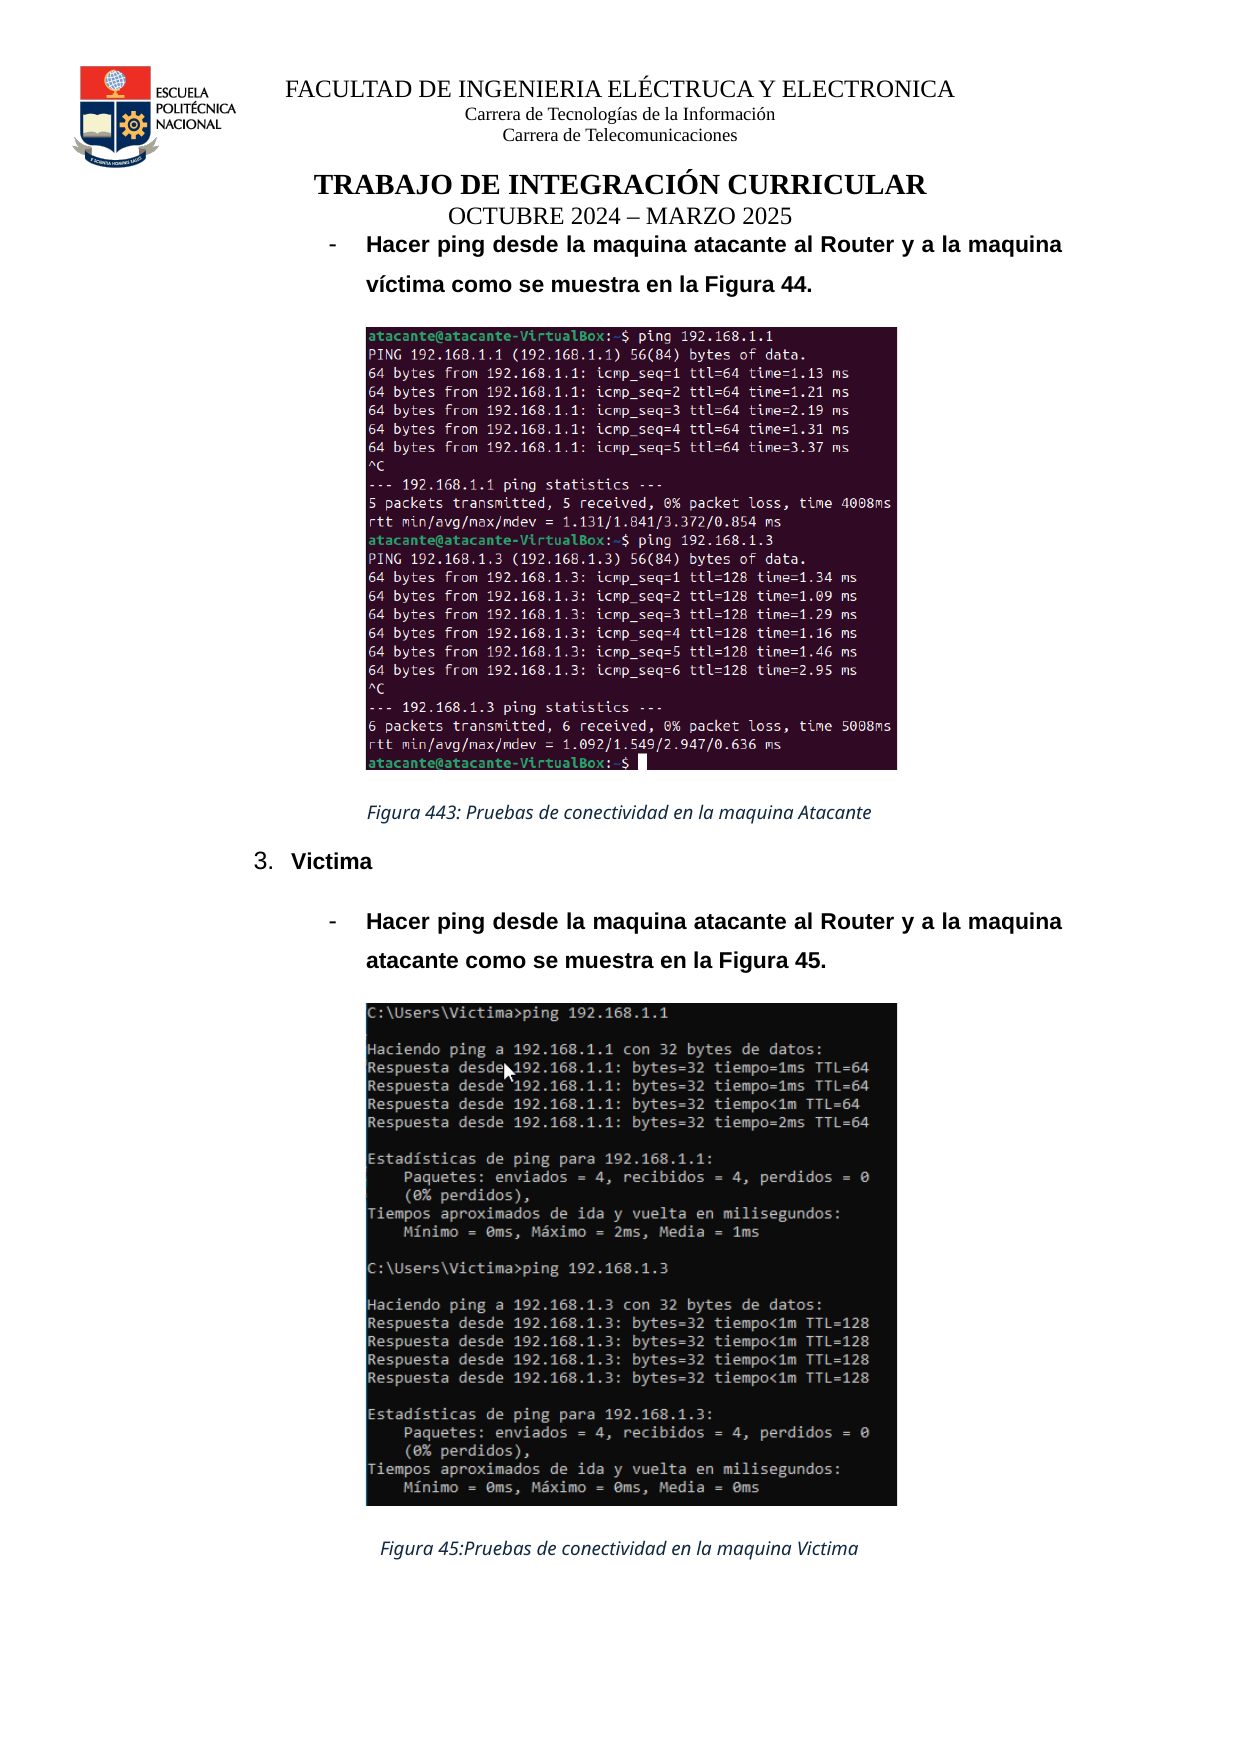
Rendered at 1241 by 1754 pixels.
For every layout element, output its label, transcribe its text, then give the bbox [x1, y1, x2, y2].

list Hacer ping desde la maquina atacante al Router y a la maquina víctima como se muestra en la Figura 44. [328, 229, 1063, 298]
list Hacer ping desde la maquina atacante al Router y a la maquina atacante como se muestra en la Figura 45. [328, 906, 1063, 974]
picture [63, 45, 244, 178]
text Figura 44: Pruebas de conectividad en la maquina Atacante [177, 799, 1063, 825]
picture [365, 1003, 898, 1506]
text Figura 45:Pruebas de conectividad en la maquina Victima [177, 1535, 1063, 1561]
picture [365, 327, 898, 770]
list Victima [253, 846, 1063, 874]
